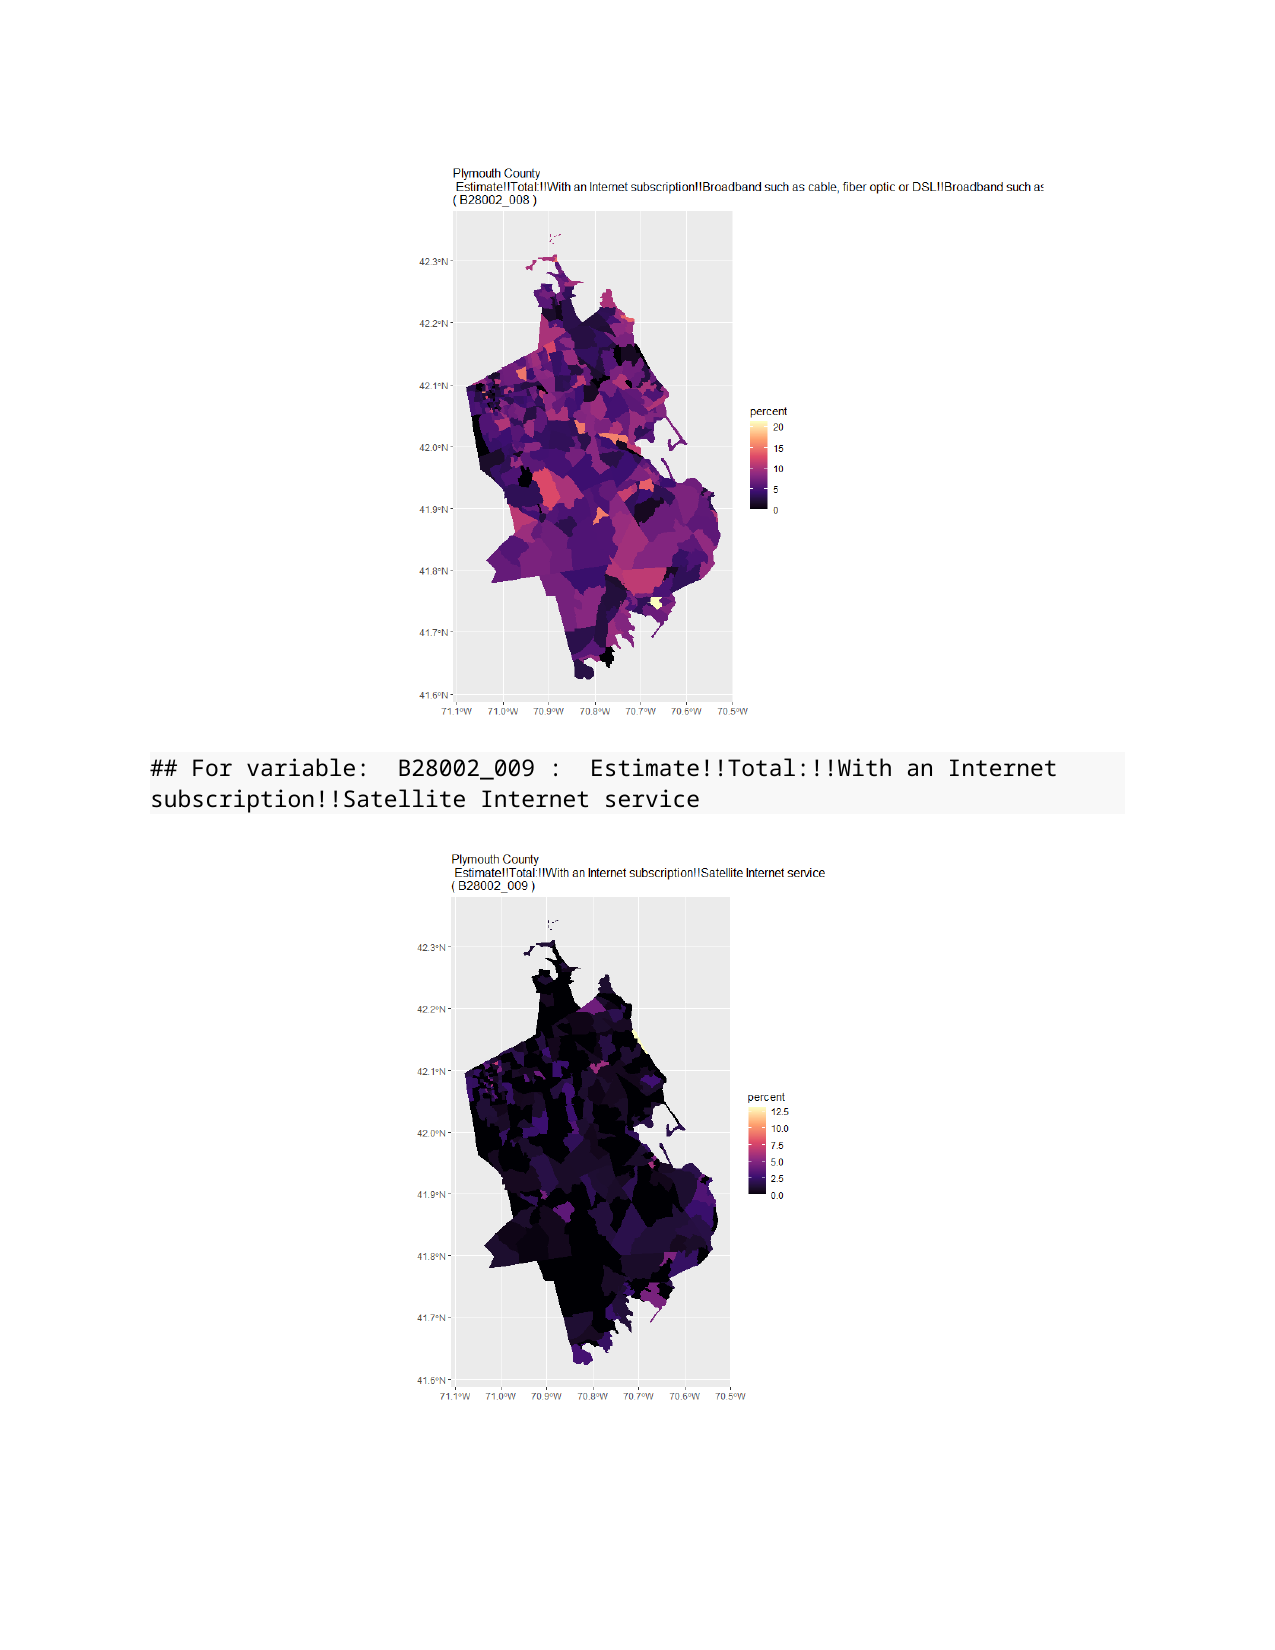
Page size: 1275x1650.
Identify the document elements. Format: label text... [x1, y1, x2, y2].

picture [168, 150, 1044, 734]
text ## For variable: B28002_009 : Estimate!!Total:!!With an Internet subscription!!Satellite Internet service [150, 752, 1125, 814]
picture [168, 835, 1044, 1419]
